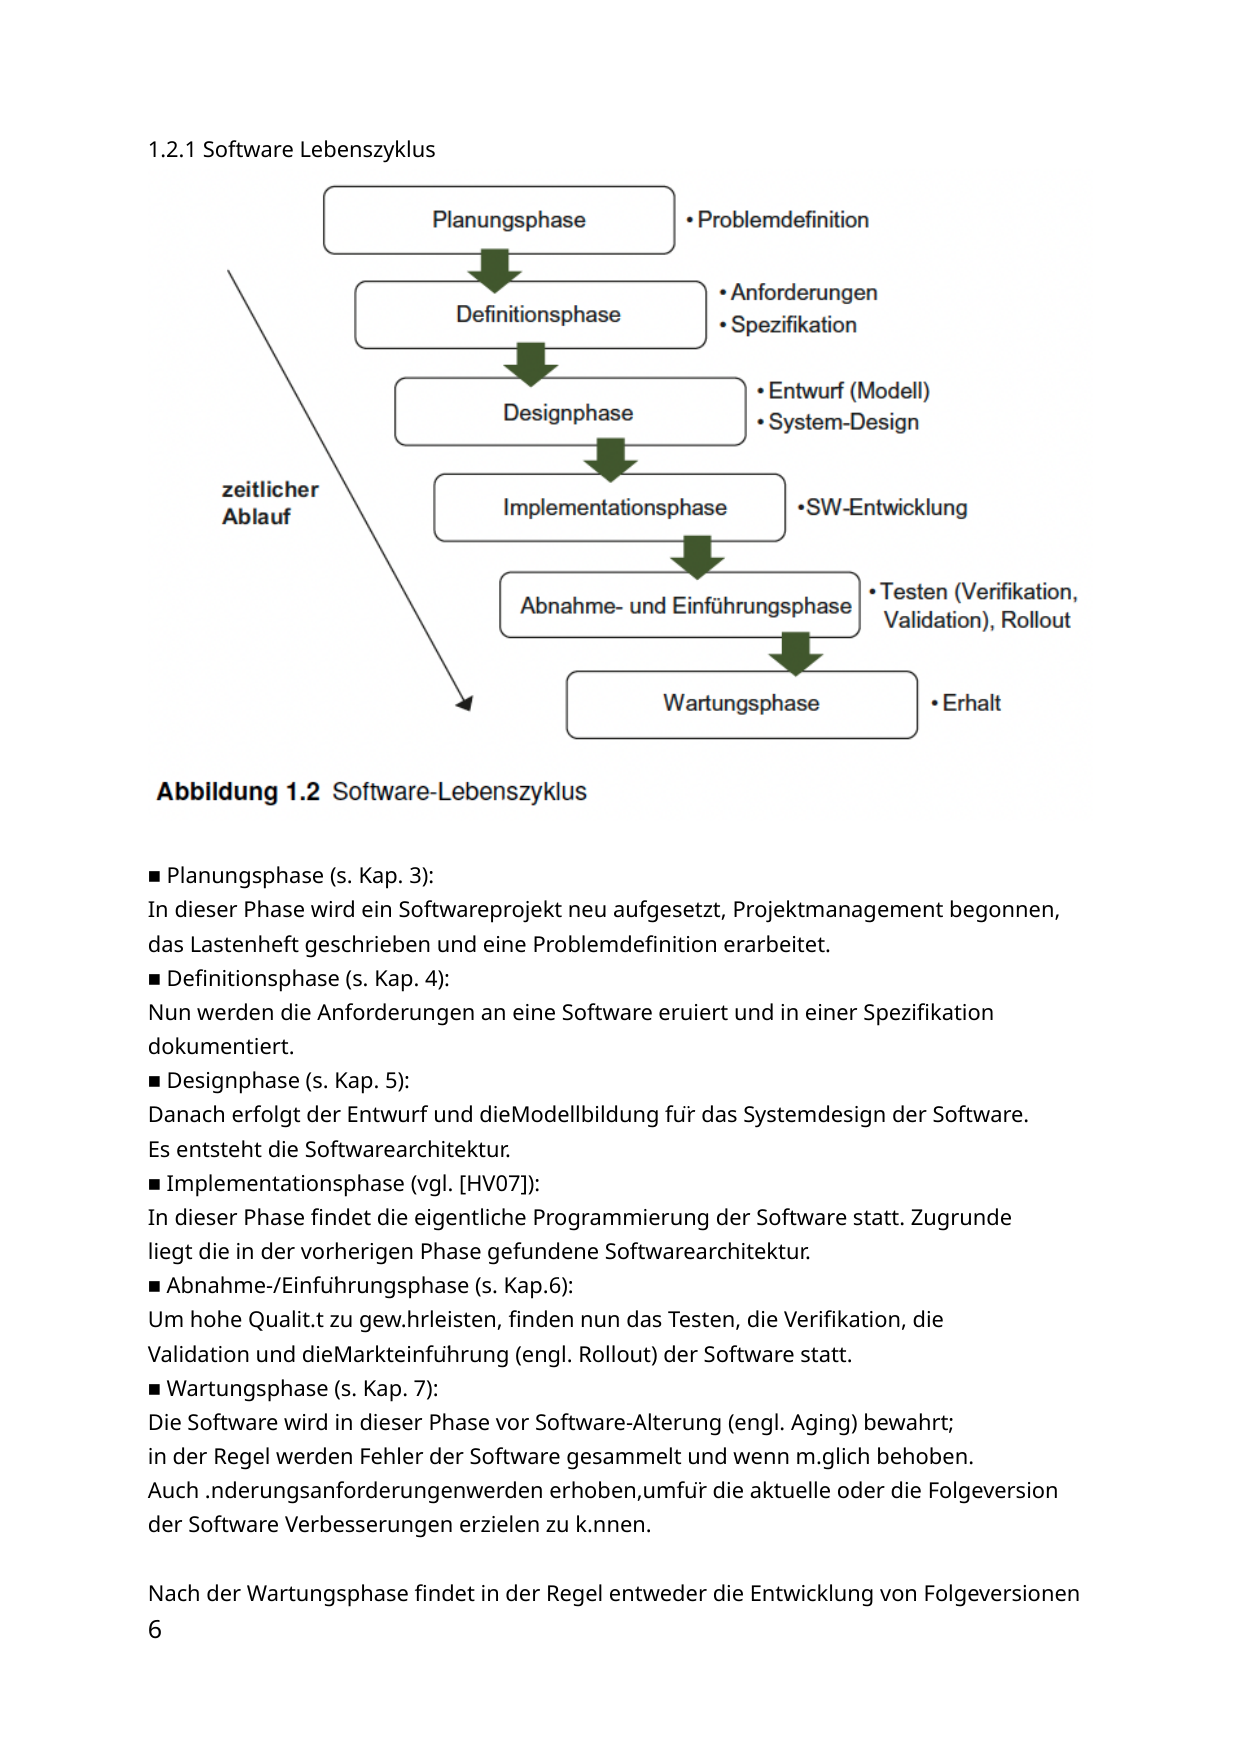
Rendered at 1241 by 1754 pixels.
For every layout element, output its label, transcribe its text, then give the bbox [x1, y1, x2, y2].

text ■ Definitionsphase (s. Kap. 4): [148, 963, 1211, 992]
text Die Software wird in dieser Phase vor Software-Alterung (engl. Aging) bewahrt; [148, 1407, 1211, 1437]
text ■ Wartungsphase (s. Kap. 7): [148, 1373, 1211, 1402]
text Nach der Wartungsphase findet in der Regel entweder die Entwicklung von Folgeversionen [148, 1578, 1211, 1607]
text in der Regel werden Fehler der Software gesammelt und wenn m.glich behoben. [148, 1441, 1211, 1471]
text In dieser Phase findet die eigentliche Programmierung der Software statt. Zugrunde [148, 1202, 1211, 1232]
text ■ Abnahme-/Einführungsphase (s. Kap.6): [148, 1270, 1211, 1300]
text das Lastenheft geschrieben und eine Problemdefinition erarbeitet. [148, 928, 1211, 958]
text In dieser Phase wird ein Softwareprojekt neu aufgesetzt, Projektmanagement begonnen, [148, 894, 1211, 924]
picture [147, 168, 1093, 821]
text Validation und dieMarkteinführung (engl. Rollout) der Software statt. [148, 1338, 1211, 1368]
text der Software Verbesserungen erzielen zu k.nnen. [148, 1509, 1211, 1539]
text ■ Planungsphase (s. Kap. 3): [148, 860, 1211, 890]
text ■ Implementationsphase (vgl. [HV07]): [148, 1168, 1211, 1197]
text liegt die in der vorherigen Phase gefundene Softwarearchitektur. [148, 1236, 1211, 1266]
text Es entsteht die Softwarearchitektur. [148, 1133, 1211, 1163]
text ■ Designphase (s. Kap. 5): [148, 1065, 1211, 1095]
text Nun werden die Anforderungen an eine Software eruiert und in einer Spezifikation [148, 997, 1211, 1027]
text dokumentiert. [148, 1031, 1211, 1061]
text Danach erfolgt der Entwurf und dieModellbildung für das Systemdesign der Software. [148, 1099, 1211, 1129]
text Um hohe Qualit.t zu gew.hrleisten, finden nun das Testen, die Verifikation, die [148, 1304, 1211, 1334]
text Auch .nderungsanforderungenwerden erhoben,umfür die aktuelle oder die Folgeversion [148, 1475, 1211, 1505]
